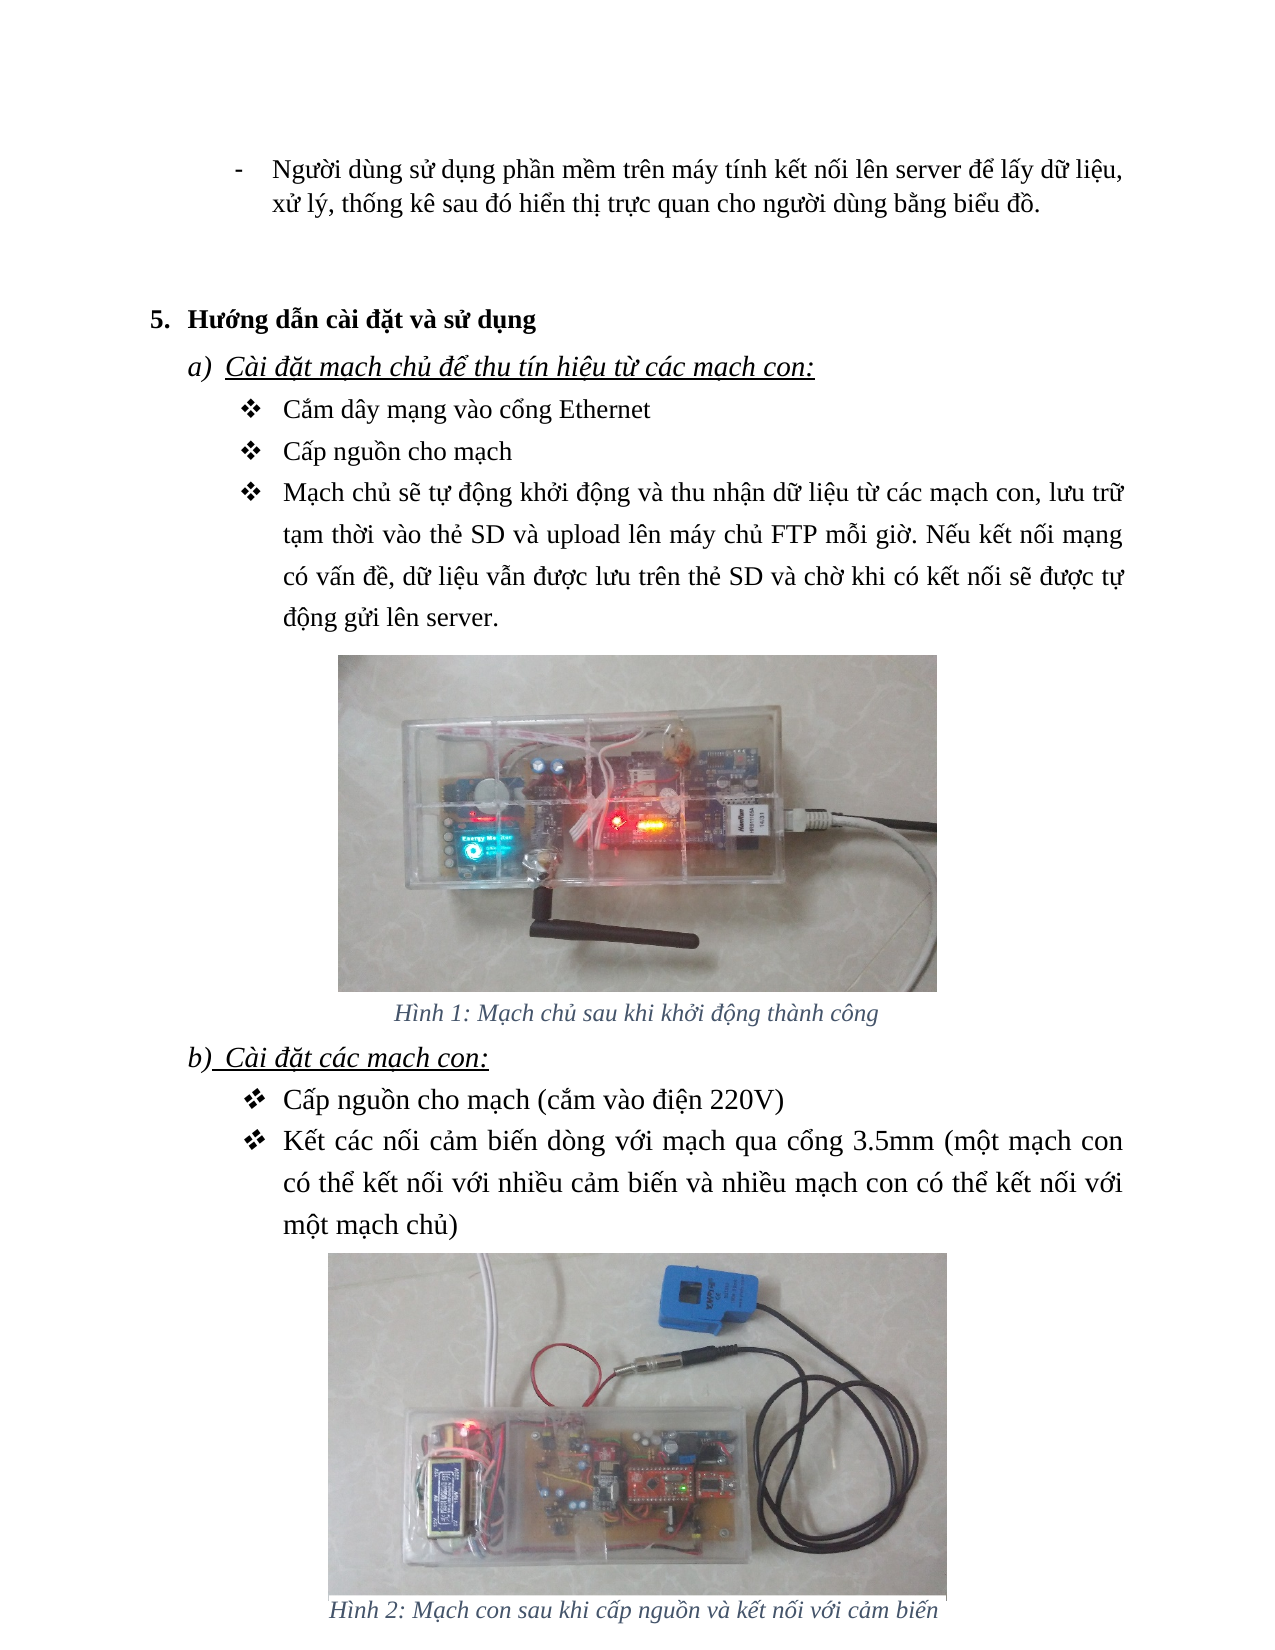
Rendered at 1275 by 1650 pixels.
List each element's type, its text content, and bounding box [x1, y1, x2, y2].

picture [338, 655, 937, 992]
list Cài đặt mạch chủ để thu tín hiệu từ các mạch con: [187, 343, 1125, 385]
picture [328, 1253, 947, 1601]
list Cấp nguồn cho mạch (cắm vào điện 220V) [239, 1076, 1125, 1117]
list Hướng dẫn cài đặt và sử dụng [150, 295, 1125, 337]
list Cắm dây mạng vào cổng Ethernet [239, 385, 1125, 427]
list Cấp nguồn cho mạch [239, 427, 1125, 468]
list Người dùng sử dụng phần mềm trên máy tính kết nối lên server để lấy dữ liệu, xử lý, thống kê sau đó hiển thị trực quan cho người dùng bằng biểu đồ. [234, 150, 1125, 218]
list Mạch chủ sẽ tự động khởi động và thu nhận dữ liệu từ các mạch con, lưu trữ tạm thời vào thẻ SD và upload lên máy chủ FTP mỗi giờ. Nếu kết nối mạng có vấn đề, dữ liệu vẫn được lưu trên thẻ SD và chờ khi có kết nối sẽ được tự động gửi lên server. [239, 468, 1125, 635]
list Kết các nối cảm biến dòng với mạch qua cổng 3.5mm (một mạch con có thể kết nối với nhiều cảm biến và nhiều mạch con có thể kết nối với một mạch chủ) [239, 1117, 1125, 1242]
